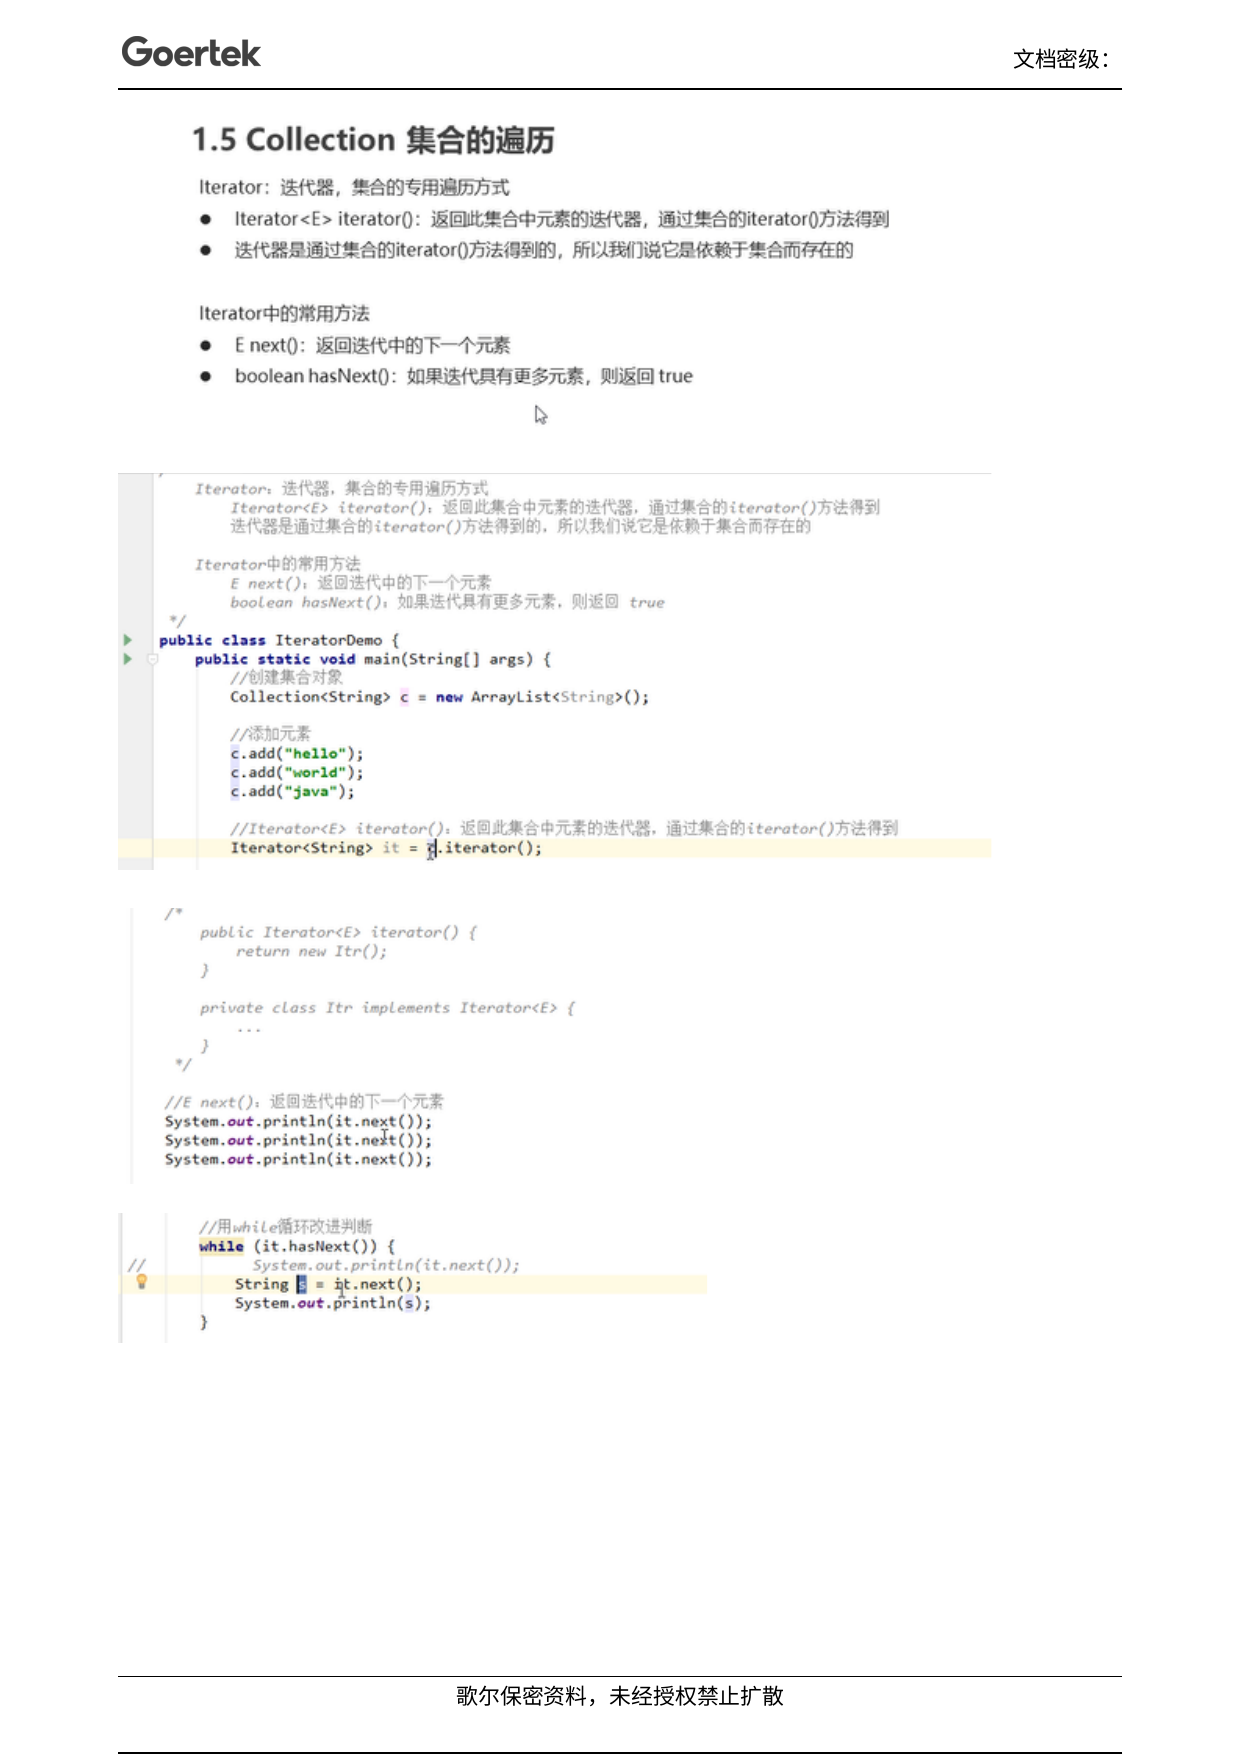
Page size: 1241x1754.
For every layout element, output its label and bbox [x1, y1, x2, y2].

picture [118, 908, 819, 1184]
picture [118, 1213, 708, 1343]
picture [118, 32, 267, 70]
picture [118, 473, 992, 870]
picture [118, 102, 1011, 439]
